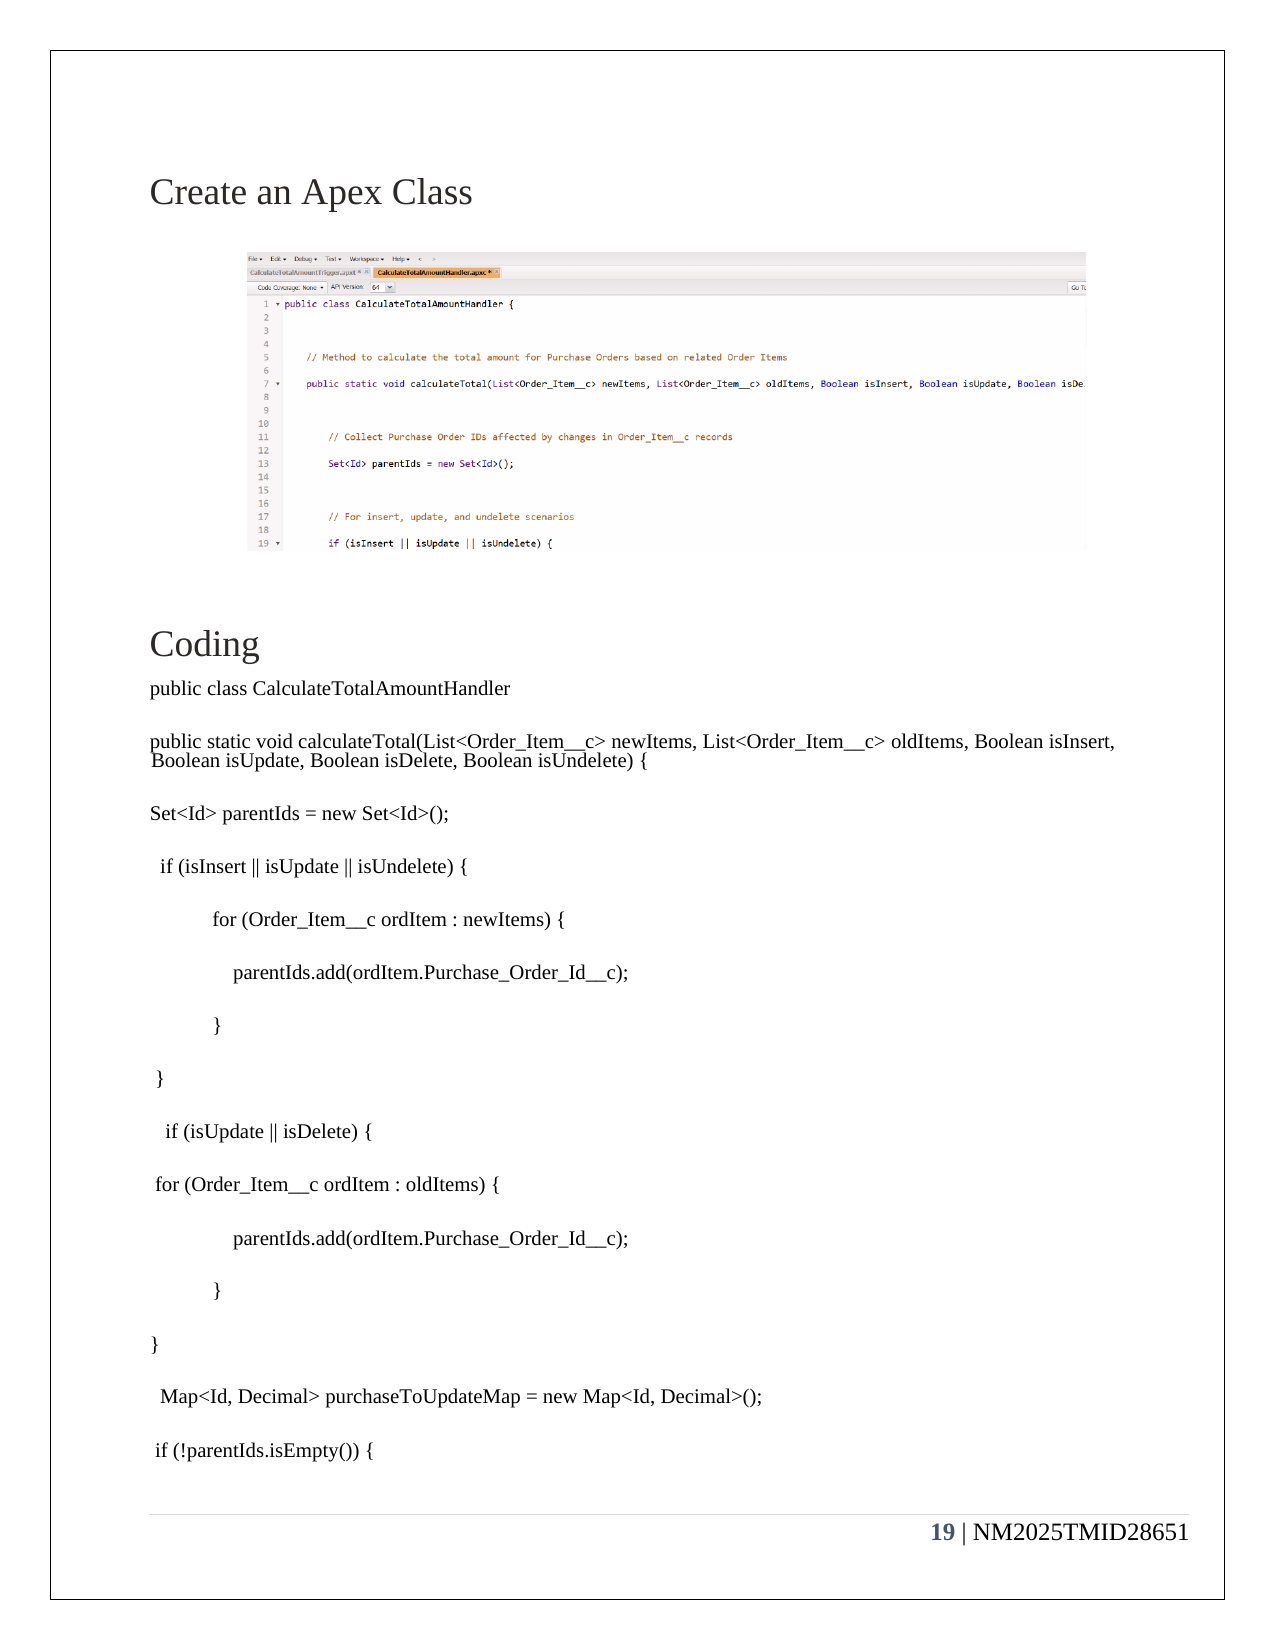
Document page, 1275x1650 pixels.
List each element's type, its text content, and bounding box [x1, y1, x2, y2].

text if (isUpdate || isDelete) { [149, 1123, 1189, 1143]
picture [245, 252, 1086, 549]
text parentIds.add(ordItem.Purchase_Order_Id__c); [149, 964, 1189, 984]
subtitle Create an Apex Class [149, 153, 1189, 213]
text if (isInsert || isUpdate || isUndelete) { [149, 858, 1189, 878]
text public static void calculateTotal(List<Order_Item__c> newItems, List<Order_Item__c> oldItems, Boolean isInsert, Boolean isUpdate, Boolean isDelete, Boolean isUndelete) { [149, 733, 1189, 772]
text parentIds.add(ordItem.Purchase_Order_Id__c); [149, 1229, 1189, 1249]
subtitle Coding [149, 382, 1189, 664]
text } [149, 1071, 1189, 1090]
text for (Order_Item__c ordItem : oldItems) { [149, 1177, 1189, 1196]
text Map<Id, Decimal> purchaseToUpdateMap = new Map<Id, Decimal>(); [149, 1389, 1189, 1408]
text } [149, 1017, 1189, 1037]
text } [149, 1336, 1189, 1355]
text if (!parentIds.isEmpty()) { [149, 1442, 1189, 1461]
text } [149, 1283, 1189, 1302]
text public class CalculateTotalAmountHandler [149, 680, 1189, 699]
text for (Order_Item__c ordItem : newItems) { [149, 911, 1189, 931]
text Set<Id> parentIds = new Set<Id>(); [149, 805, 1189, 824]
